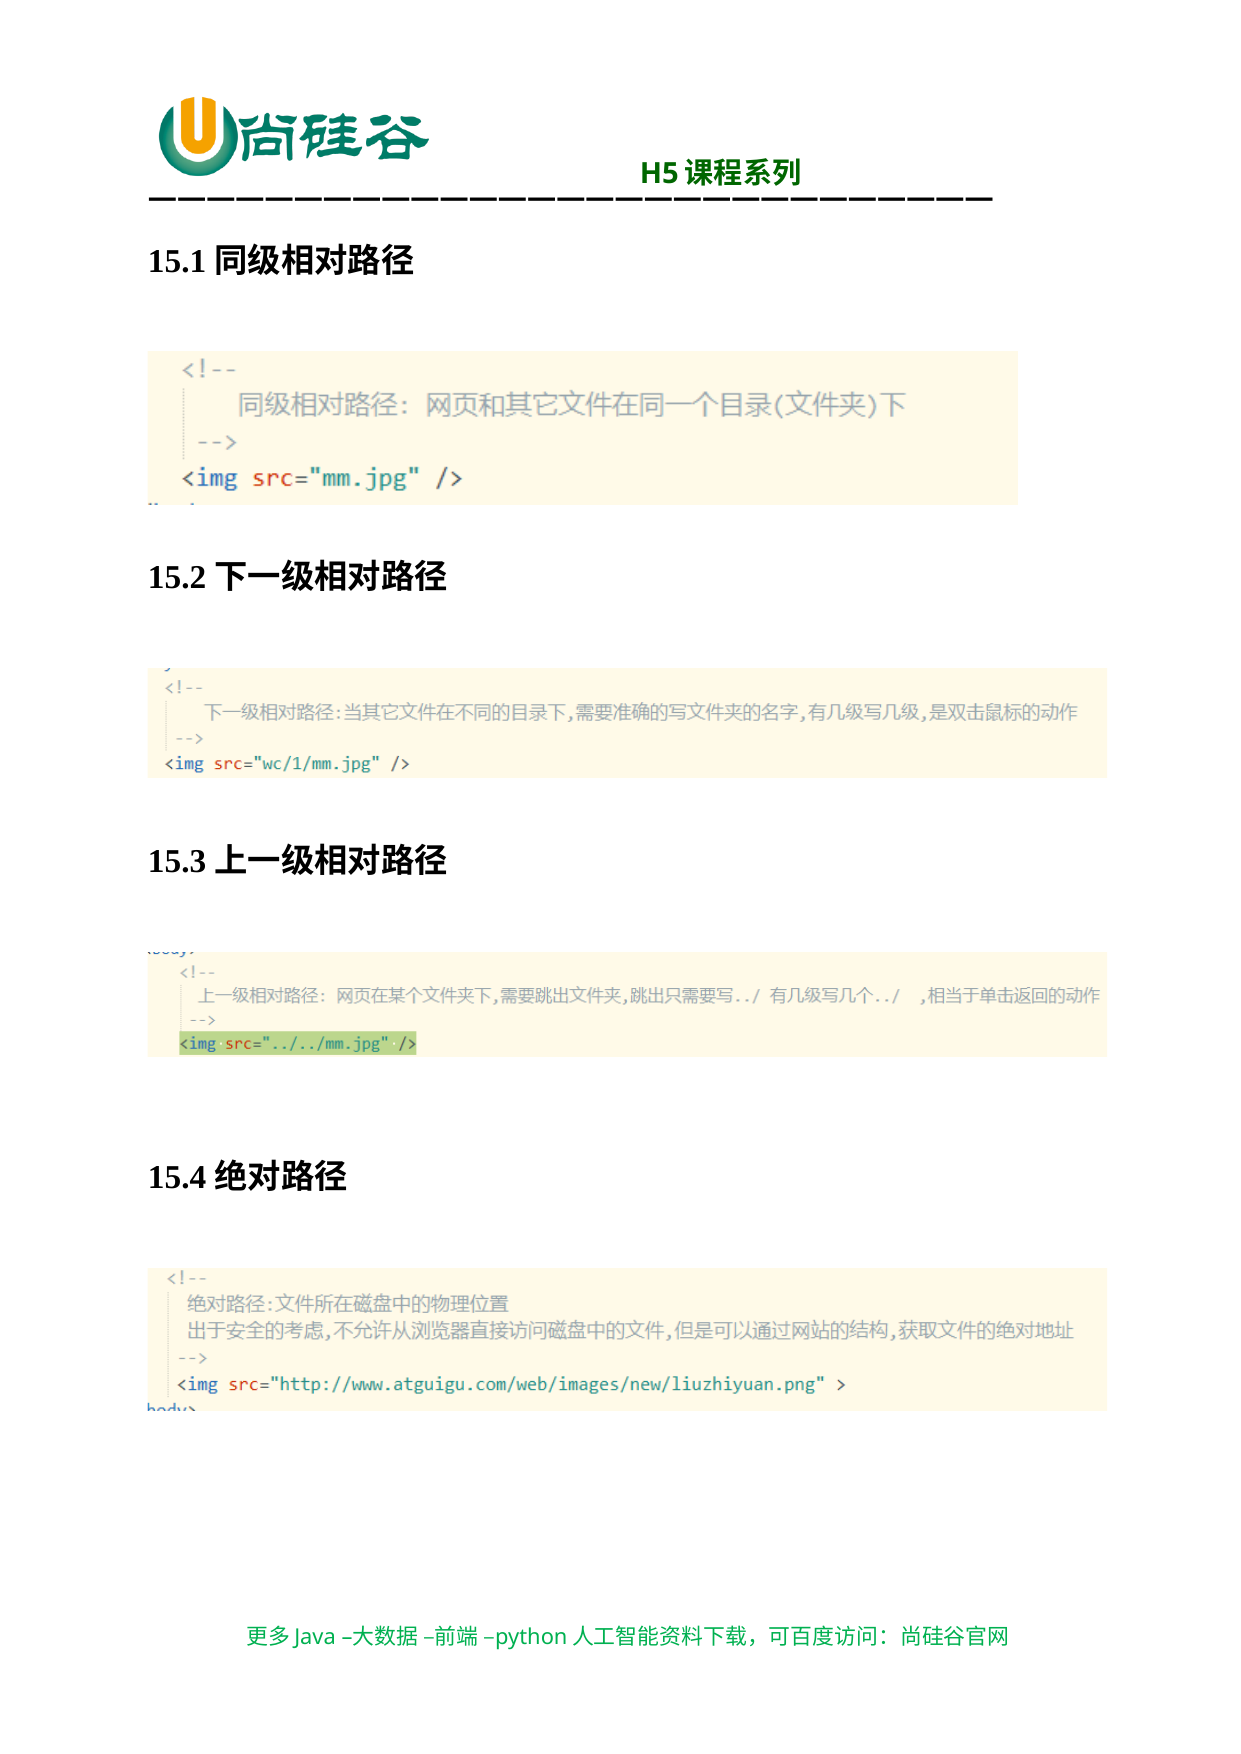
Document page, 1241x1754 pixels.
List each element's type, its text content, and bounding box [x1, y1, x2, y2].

picture [147, 88, 436, 184]
subtitle 上一级相对路径 [148, 825, 1107, 890]
picture [147, 668, 1108, 778]
picture [147, 952, 1108, 1057]
subtitle 下一级相对路径 [148, 541, 1107, 606]
subtitle 绝对路径 [148, 1142, 1107, 1207]
picture [147, 1268, 1108, 1411]
picture [147, 351, 1018, 505]
subtitle 同级相对路径 [148, 225, 1107, 290]
